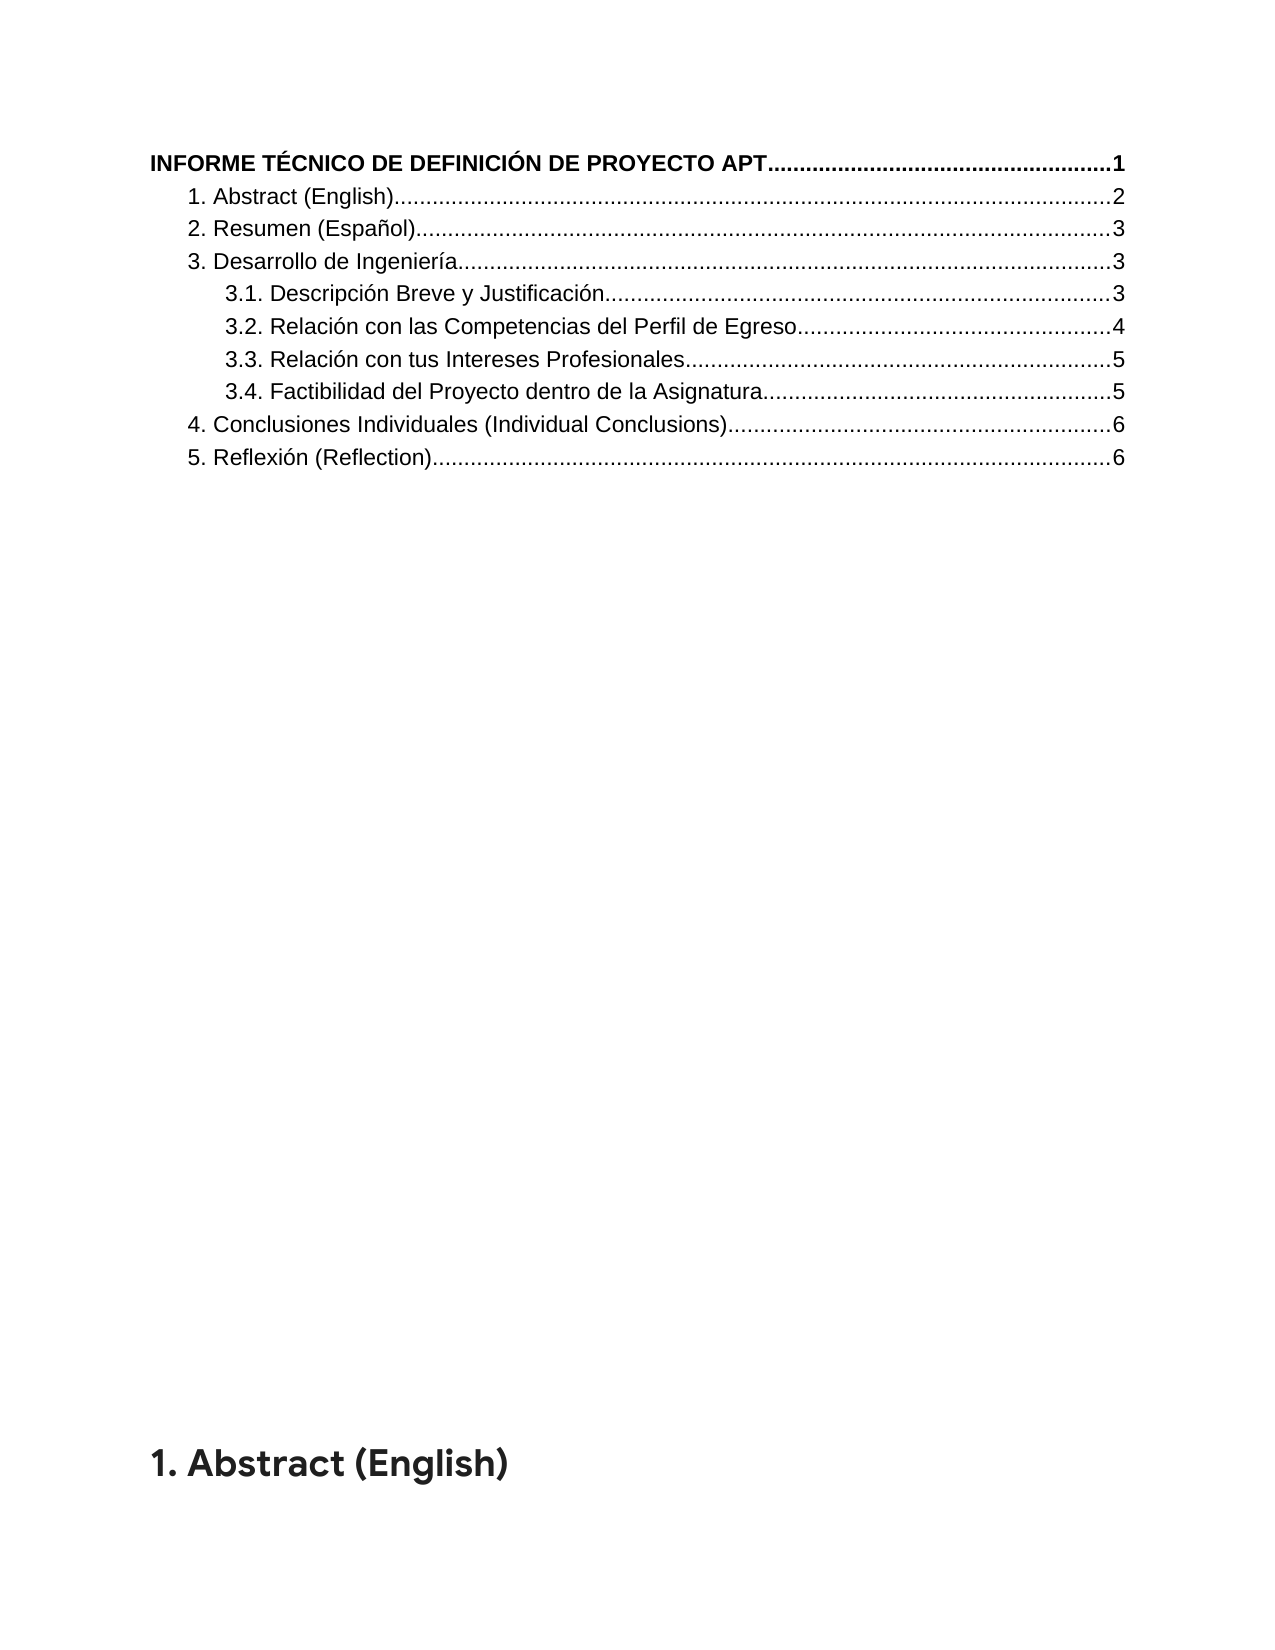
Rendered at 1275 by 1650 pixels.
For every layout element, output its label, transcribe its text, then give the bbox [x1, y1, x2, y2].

subtitle 1. Abstract (English) [150, 1440, 1125, 1487]
